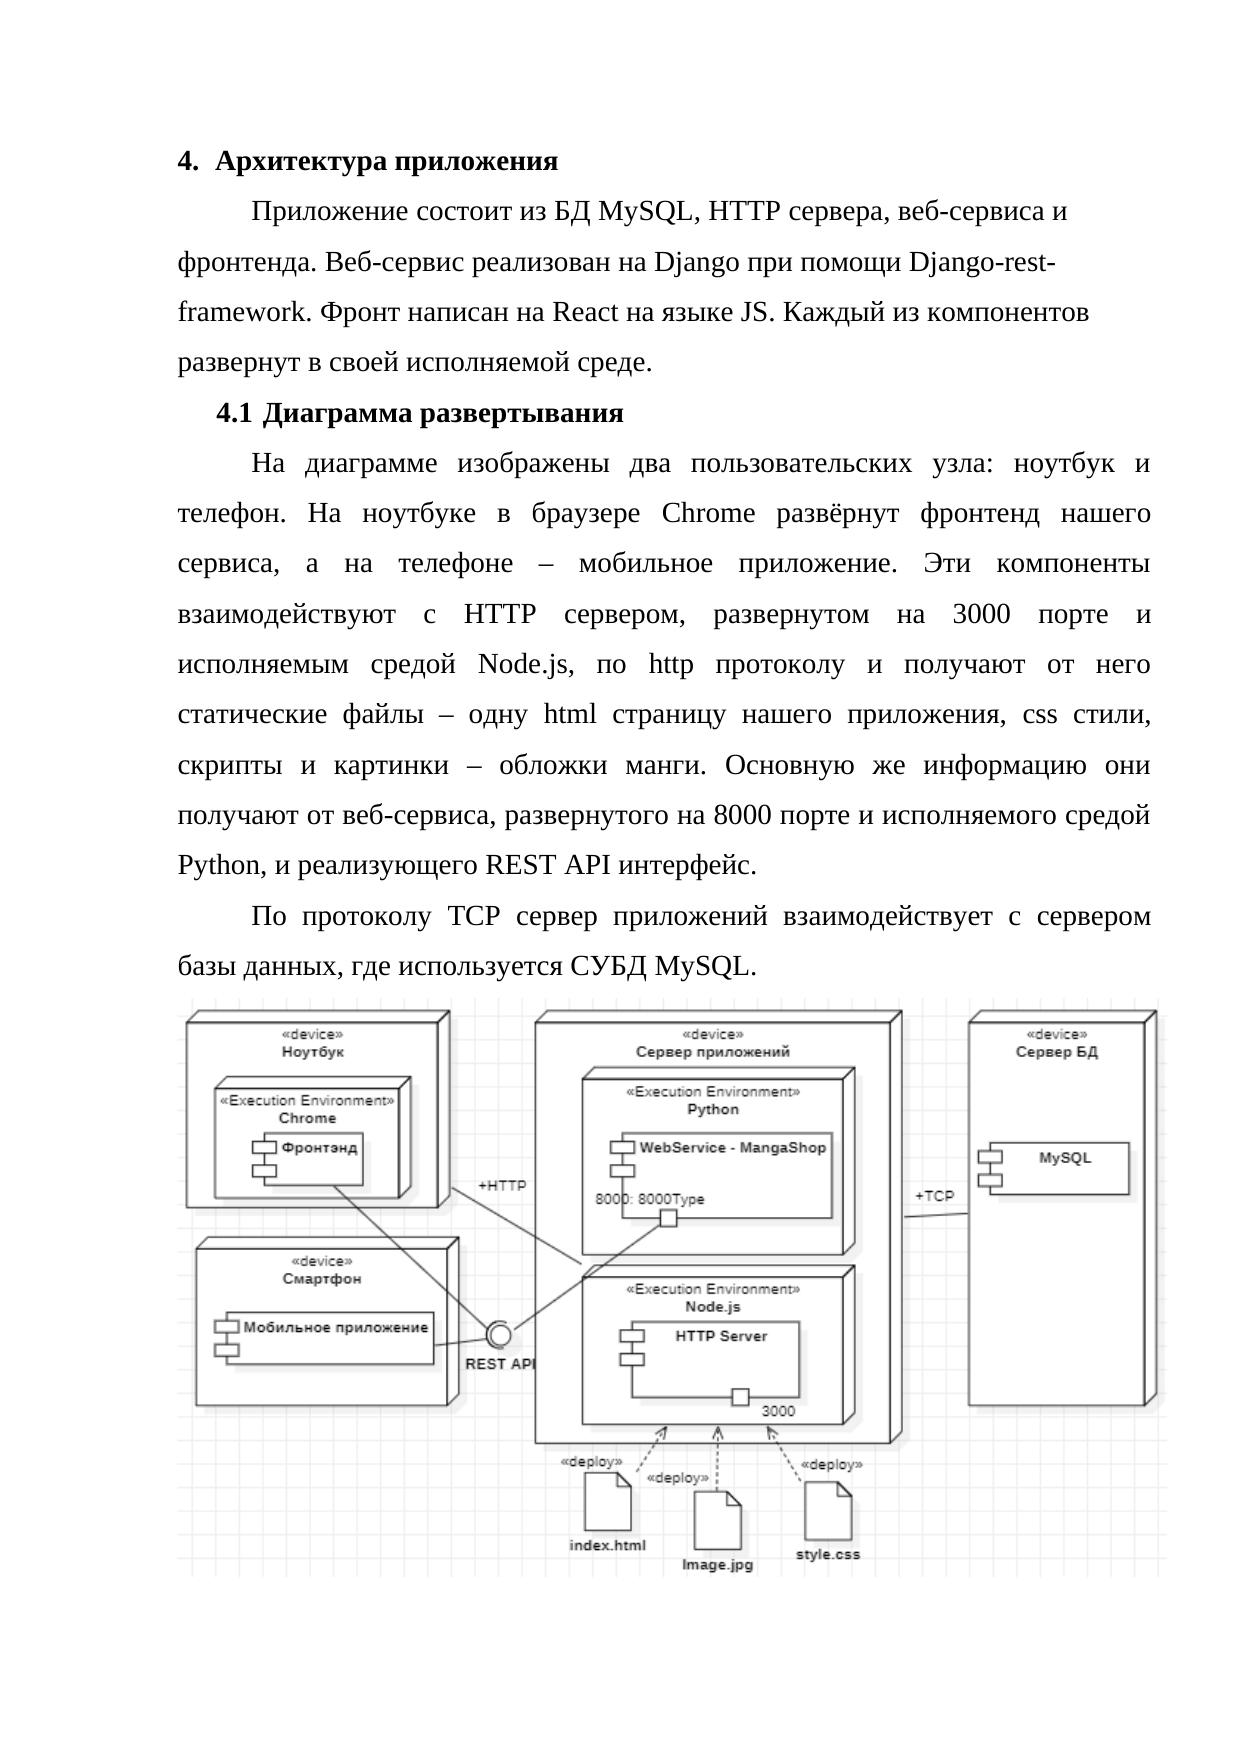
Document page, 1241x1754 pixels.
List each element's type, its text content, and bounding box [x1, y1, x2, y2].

text На диаграмме изображены два пользовательских узла: ноутбук и телефон. На ноутбуке в браузере Chrome развёрнут фронтенд нашего сервиса, а на телефоне – мобильное приложение. Эти компоненты взаимодействуют с HTTP сервером, развернутом на 3000 порте и исполняемым средой Node.js, по http протоколу и получают от него статические файлы – одну html страницу нашего приложения, css стили, скрипты и картинки – обложки манги. Основную же информацию они получают от веб-сервиса, развернутого на 8000 порте и исполняемого средой Python, и реализующего REST API интерфейс. [177, 445, 1152, 881]
text По протоколу TCP сервер приложений взаимодействует с сервером базы данных, где используется СУБД MySQL. [177, 898, 1152, 982]
list Диаграмма развертывания [216, 395, 1152, 428]
text Приложение состоит из БД MySQL, HTTP сервера, веб-сервиса и фронтенда. Веб-сервис реализован на Django при помощи Django-rest-framework. Фронт написан на React на языке JS. Каждый из компонентов развернут в своей исполняемой среде. [177, 193, 1152, 378]
picture [177, 998, 1168, 1577]
subtitle Архитектура приложения [177, 143, 1152, 177]
